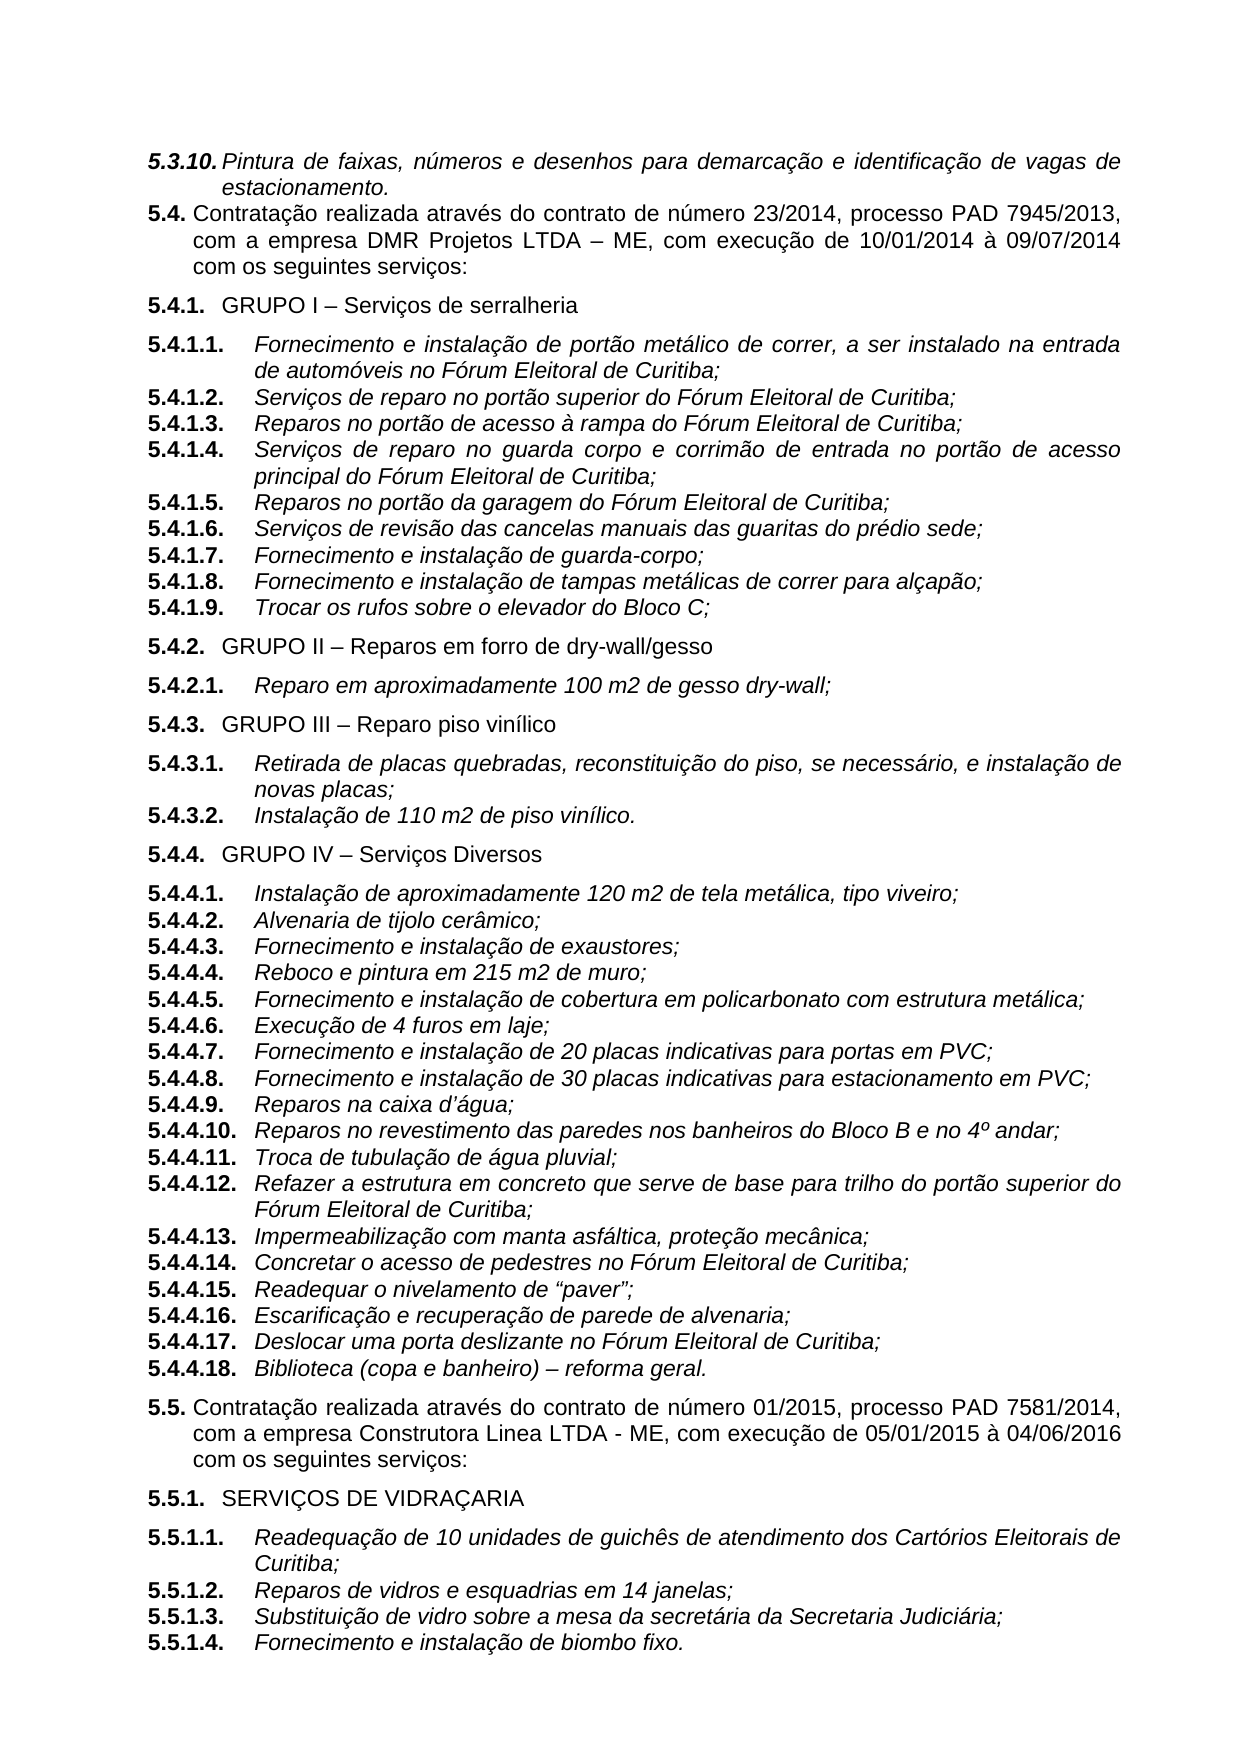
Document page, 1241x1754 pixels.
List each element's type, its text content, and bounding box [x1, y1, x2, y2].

list Reparos de vidros e esquadrias em 14 janelas; [148, 1577, 1122, 1603]
list Alvenaria de tijolo cerâmico; [148, 907, 1122, 933]
list Serviços de reparo no guarda corpo e corrimão de entrada no portão de acesso principal do Fórum Eleitoral de Curitiba; [148, 436, 1122, 489]
list Contratação realizada através do contrato de número 23/2014, processo PAD 7945/2013, com a empresa DMR Projetos LTDA – ME, com execução de 10/01/2014 à 09/07/2014 com os seguintes serviços: [148, 200, 1122, 279]
list Reparo em aproximadamente de gesso dry-wall; [148, 672, 1122, 698]
list Impermeabilização com manta asfáltica, proteção mecânica; [148, 1223, 1122, 1249]
list GRUPO II – Reparos em forro de dry-wall/gesso [148, 633, 1122, 659]
list Reparos na caixa d’água; [148, 1091, 1122, 1117]
list Trocar os rufos sobre o elevador do Bloco C; [148, 594, 1122, 621]
list Escarificação e recuperação de parede de alvenaria; [148, 1302, 1122, 1328]
list GRUPO I – Serviços de serralheria [148, 292, 1122, 318]
list Execução de 4 furos em laje; [148, 1012, 1122, 1038]
list Refazer a estrutura em concreto que serve de base para trilho do portão superior do Fórum Eleitoral de Curitiba; [148, 1170, 1122, 1223]
list Fornecimento e instalação de 20 placas indicativas para portas em PVC; [148, 1038, 1122, 1065]
list Reparos no portão de acesso à rampa do Fórum Eleitoral de Curitiba; [148, 410, 1122, 436]
list Concretar o acesso de pedestres no Fórum Eleitoral de Curitiba; [148, 1249, 1122, 1276]
list Contratação realizada através do contrato de número 01/2015, processo PAD 7581/2014, com a empresa Construtora Linea LTDA - ME, com execução de 05/01/2015 à 04/06/2016 com os seguintes serviços: [148, 1393, 1122, 1472]
list Fornecimento e instalação de guarda-corpo; [148, 542, 1122, 568]
list Fornecimento e instalação de cobertura em policarbonato com estrutura metálica; [148, 986, 1122, 1012]
list Fornecimento e instalação de tampas metálicas de correr para alçapão; [148, 568, 1122, 594]
list Retirada de placas quebradas, reconstituição do piso, se necessário, e instalação de novas placas; [148, 750, 1122, 802]
list Instalação de aproximadamente de tela metálica, tipo viveiro; [148, 880, 1122, 907]
list GRUPO IV – Serviços Diversos [148, 841, 1122, 868]
list Pintura de faixas, números e desenhos para demarcação e identificação de vagas de estacionamento. [148, 148, 1122, 200]
list Readequar o nivelamento de “paver”; [148, 1276, 1122, 1302]
list Fornecimento e instalação de 30 placas indicativas para estacionamento em PVC; [148, 1065, 1122, 1091]
list Reboco e pintura em de muro; [148, 959, 1122, 986]
list Substituição de vidro sobre a mesa da secretária da Secretaria Judiciária; [148, 1603, 1122, 1629]
list GRUPO III – Reparo piso vinílico [148, 711, 1122, 737]
list Serviços de reparo no portão superior do Fórum Eleitoral de Curitiba; [148, 383, 1122, 410]
list Fornecimento e instalação de biombo fixo. [148, 1629, 1122, 1656]
list Troca de tubulação de água pluvial; [148, 1144, 1122, 1170]
list Reparos no portão da garagem do Fórum Eleitoral de Curitiba; [148, 489, 1122, 515]
list Serviços de revisão das cancelas manuais das guaritas do prédio sede; [148, 515, 1122, 542]
list Fornecimento e instalação de exaustores; [148, 933, 1122, 959]
list Instalação de de piso vinílico. [148, 802, 1122, 829]
list SERVIÇOS DE VIDRAÇARIA [148, 1485, 1122, 1511]
list Readequação de 10 unidades de guichês de atendimento dos Cartórios Eleitorais de Curitiba; [148, 1524, 1122, 1577]
list Deslocar uma porta deslizante no Fórum Eleitoral de Curitiba; [148, 1328, 1122, 1354]
list Reparos no revestimento das paredes nos banheiros do Bloco B e no 4º andar; [148, 1117, 1122, 1144]
list Biblioteca (copa e banheiro) – reforma geral. [148, 1354, 1122, 1381]
list Fornecimento e instalação de portão metálico de correr, a ser instalado na entrada de automóveis no Fórum Eleitoral de Curitiba; [148, 331, 1122, 383]
